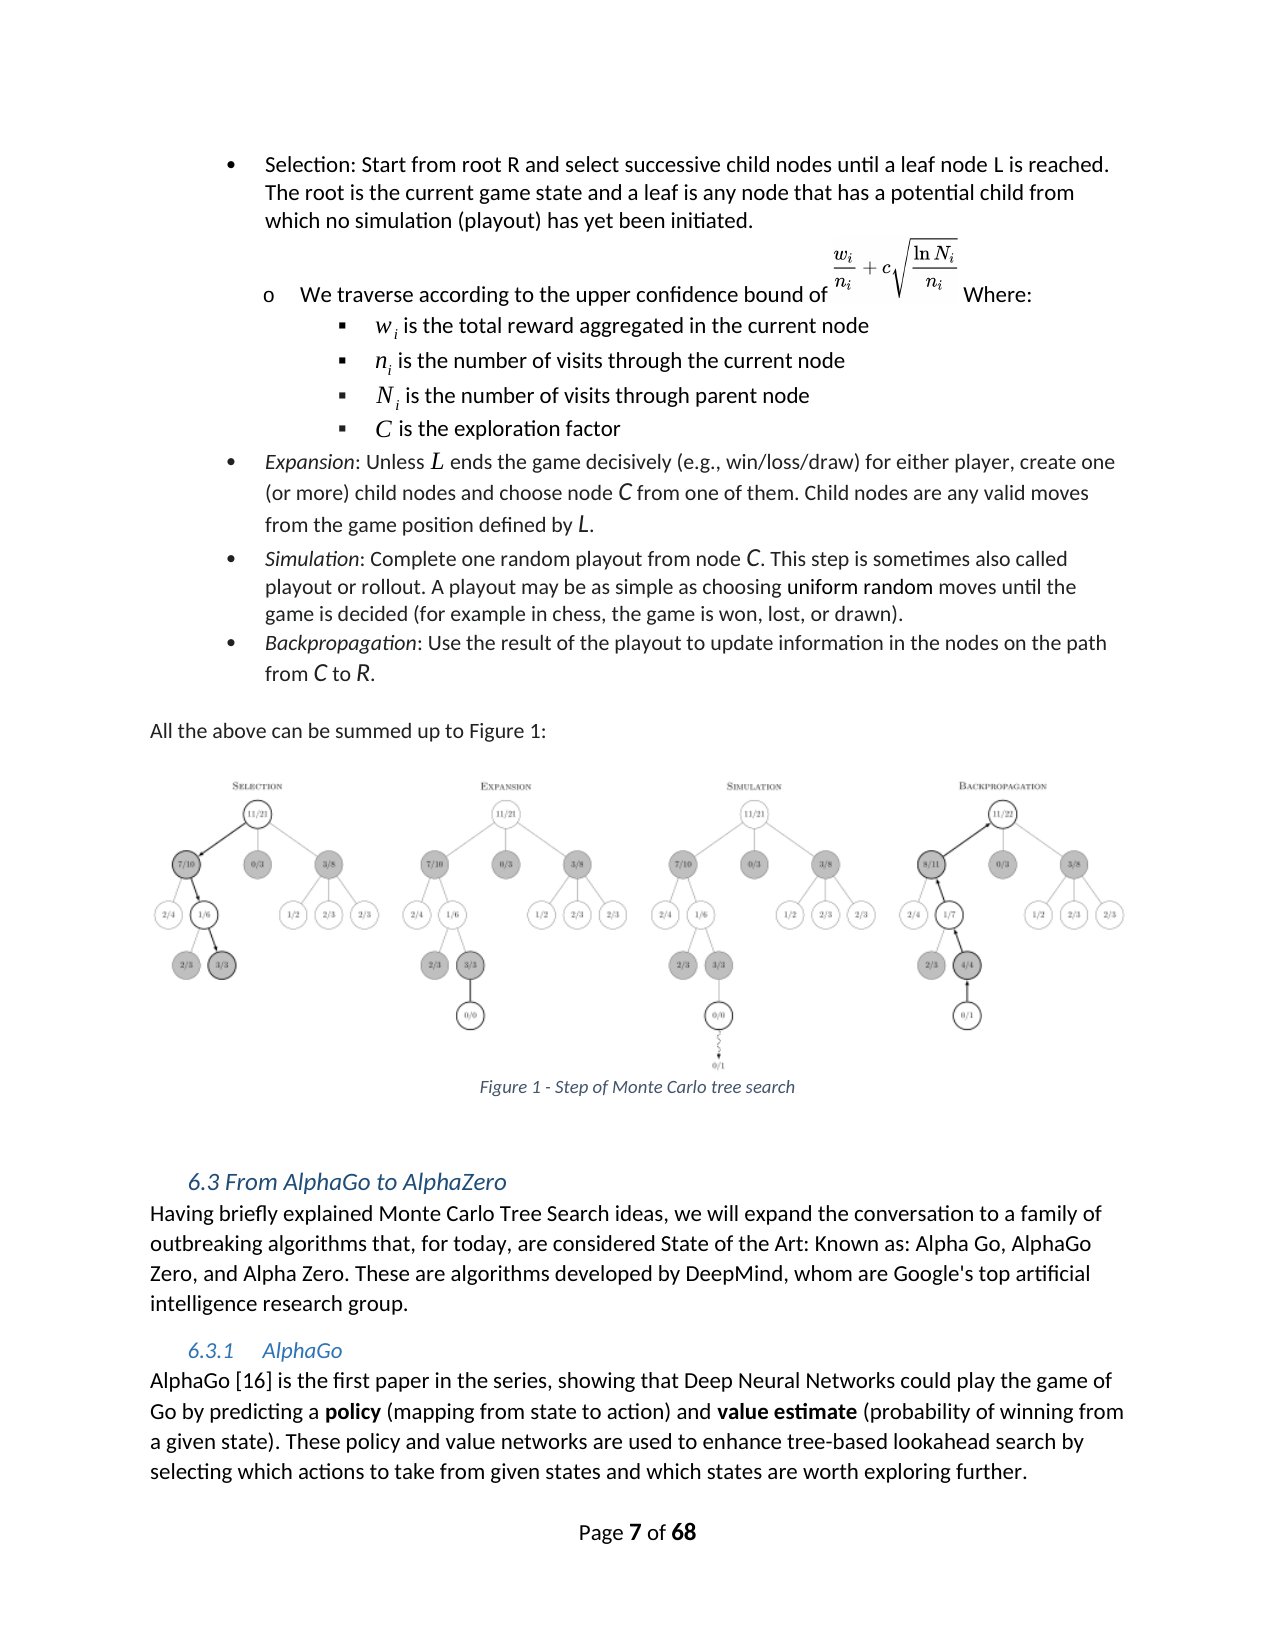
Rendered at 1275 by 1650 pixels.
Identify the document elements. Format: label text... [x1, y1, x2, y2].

text All the above can be summed up to Figure 1: [150, 717, 1125, 743]
list is the exploration factor [337, 414, 1125, 445]
text AlphaGo [16] is the first paper in the series, showing that Deep Neural Networks could play the game of Go by predicting a policy (mapping from state to action) and value estimate (probability of winning from a given state). These policy and value networks are used to enhance tree-based lookahead search by selecting which actions to take from given states and which states are worth exploring further. [150, 1367, 1125, 1485]
subtitle AlphaGo [187, 1336, 1125, 1364]
list Simulation: Complete one random playout from node C. This step is sometimes also called playout or rollout. A playout may be as simple as choosing uniform random moves until the game is decided (for example in chess, the game is won, lost, or drawn). [227, 542, 1125, 627]
subtitle From AlphaGo to AlphaZero [153, 1166, 1125, 1196]
text Having briefly explained Monte Carlo Tree Search ideas, we will expand the conversation to a family of outbreaking algorithms that, for today, are considered State of the Art: Known as: Alpha Go, AlphaGo Zero, and Alpha Zero. These are algorithms developed by DeepMind, whom are Google's top artificial intelligence research group. [150, 1199, 1125, 1317]
list Selection: Start from root R and select successive child nodes until a leaf node L is reached. The root is the current game state and a leaf is any node that has a potential child from which no simulation (playout) has yet been initiated. [227, 150, 1125, 234]
list Expansion: Unless ends the game decisively (e.g., win/loss/draw) for either player, create one (or more) child nodes and choose node C from one of them. Child nodes are any valid moves from the game position defined by L. [227, 448, 1125, 539]
list We traverse according to the upper confidence bound of Where: [262, 237, 1125, 309]
picture [150, 772, 1125, 1073]
list is the number of visits through parent node [337, 381, 1125, 414]
list is the number of visits through the current node [337, 346, 1125, 379]
list is the total reward aggregated in the current node [337, 311, 1125, 344]
text Figure 1 - Step of Monte Carlo tree search [150, 1075, 1125, 1098]
picture [833, 236, 958, 303]
list Backpropagation: Use the result of the playout to update information in the nodes on the path from C to R. [227, 629, 1125, 688]
